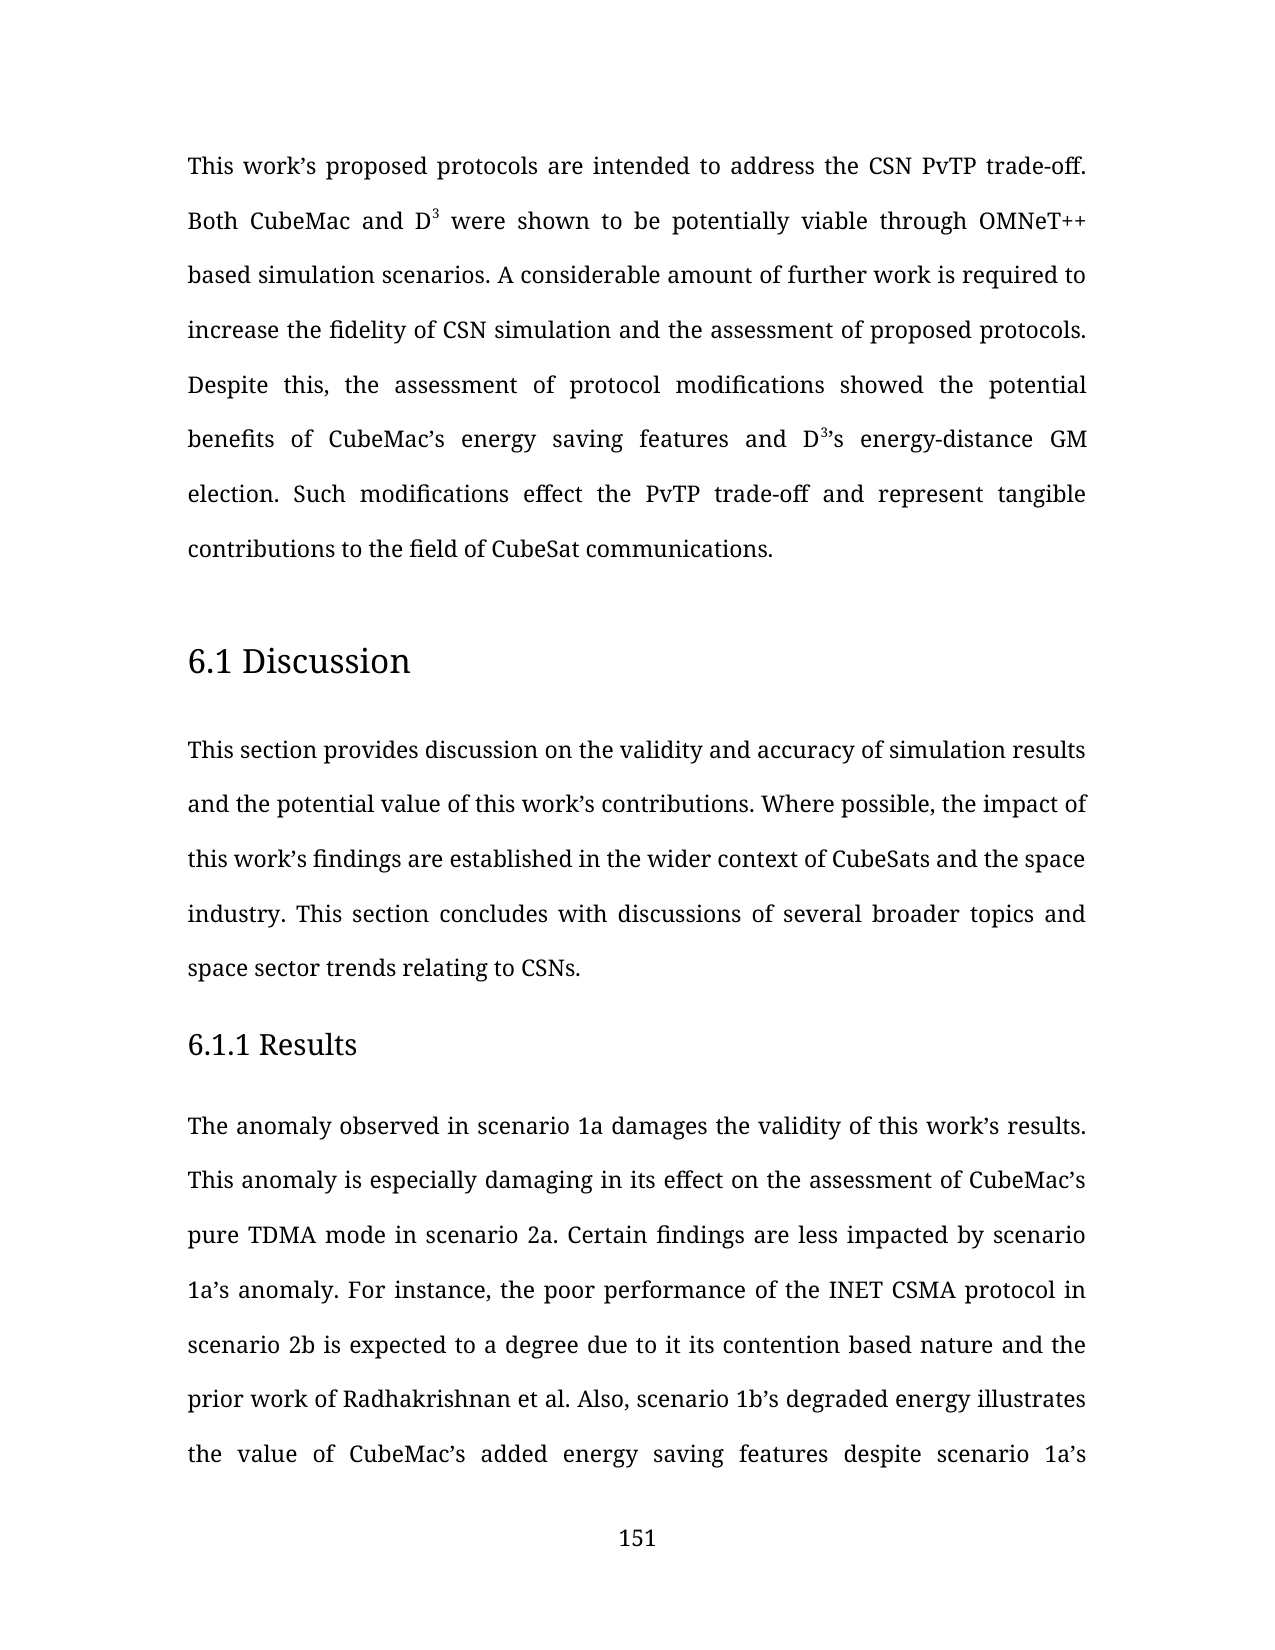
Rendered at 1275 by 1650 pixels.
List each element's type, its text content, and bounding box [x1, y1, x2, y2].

text This work’s proposed protocols are intended to address the CSN PvTP trade-off. Both CubeMac and D3 were shown to be potentially viable through OMNeT++ based simulation scenarios. A considerable amount of further work is required to increase the fidelity of CSN simulation and the assessment of proposed protocols. Despite this, the assessment of protocol modifications showed the potential benefits of CubeMac’s energy saving features and D3’s energy-distance GM election. Such modifications effect the PvTP trade-off and represent tangible contributions to the field of CubeSat communications. [187, 150, 1087, 564]
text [187, 1110, 1087, 1469]
subtitle Results [187, 1024, 1087, 1063]
subtitle Discussion [187, 637, 1087, 683]
text This section provides discussion on the validity and accuracy of simulation results and the potential value of this work’s contributions. Where possible, the impact of this work’s findings are established in the wider context of CubeSats and the space industry. This section concludes with discussions of several broader topics and space sector trends relating to CSNs. [187, 734, 1087, 984]
